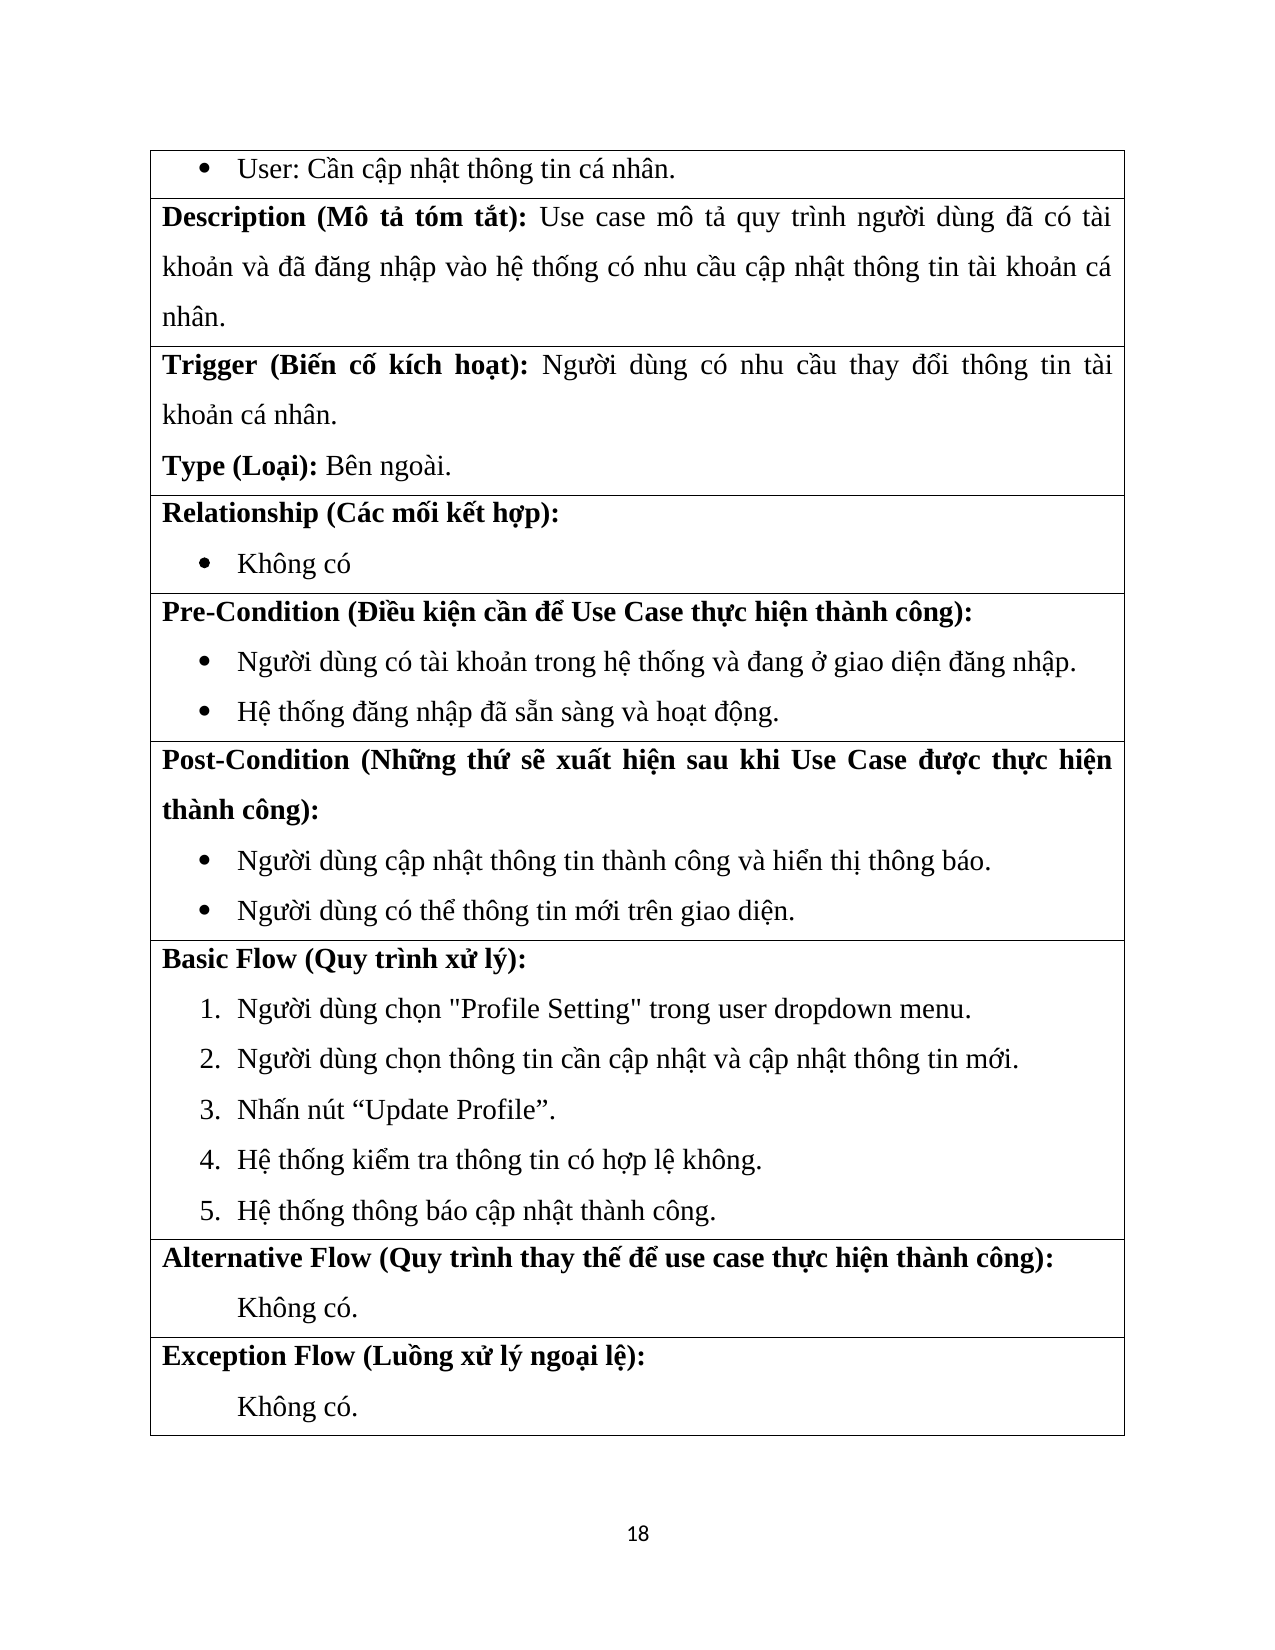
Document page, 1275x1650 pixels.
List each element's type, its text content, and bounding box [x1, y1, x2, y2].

table_cell Pre-Condition (Điều kiện cần để Use Case thực hiện thành công): Người dùng có tài khoản trong hệ thống và đang ở giao diện đăng nhập. Hệ thống đăng nhập đã sẵn sàng và hoạt động. [151, 594, 1124, 741]
table_cell Relationship (Các mối kết hợp): Không có [151, 496, 1124, 593]
table_cell Description (Mô tả tóm tắt): Use case mô tả quy trình người dùng đã có tài khoản và đã đăng nhập vào hệ thống có nhu cầu cập nhật thông tin tài khoản cá nhân. [151, 199, 1124, 346]
table_cell Alternative Flow (Quy trình thay thế để use case thực hiện thành công): Không có. [151, 1240, 1124, 1337]
table_cell Exception Flow (Luồng xử lý ngoại lệ): Không có. [151, 1338, 1124, 1435]
table_cell Basic Flow (Quy trình xử lý): Người dùng chọn "Profile Setting" trong user dropdown menu. Người dùng chọn thông tin cần cập nhật và cập nhật thông tin mới. Nhấn nút “Update Profile”. Hệ thống kiểm tra thông tin có hợp lệ không. Hệ thống thông báo cập nhật thành công. [151, 941, 1124, 1239]
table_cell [151, 151, 1124, 198]
table_cell Trigger (Biến cố kích hoạt): Người dùng có nhu cầu thay đổi thông tin tài khoản cá nhân. Type (Loại): Bên ngoài. [151, 347, 1124, 494]
table_cell Post-Condition (Những thứ sẽ xuất hiện sau khi Use Case được thực hiện thành công): Người dùng cập nhật thông tin thành công và hiển thị thông báo. Người dùng có thể thông tin mới trên giao diện. [151, 742, 1124, 940]
